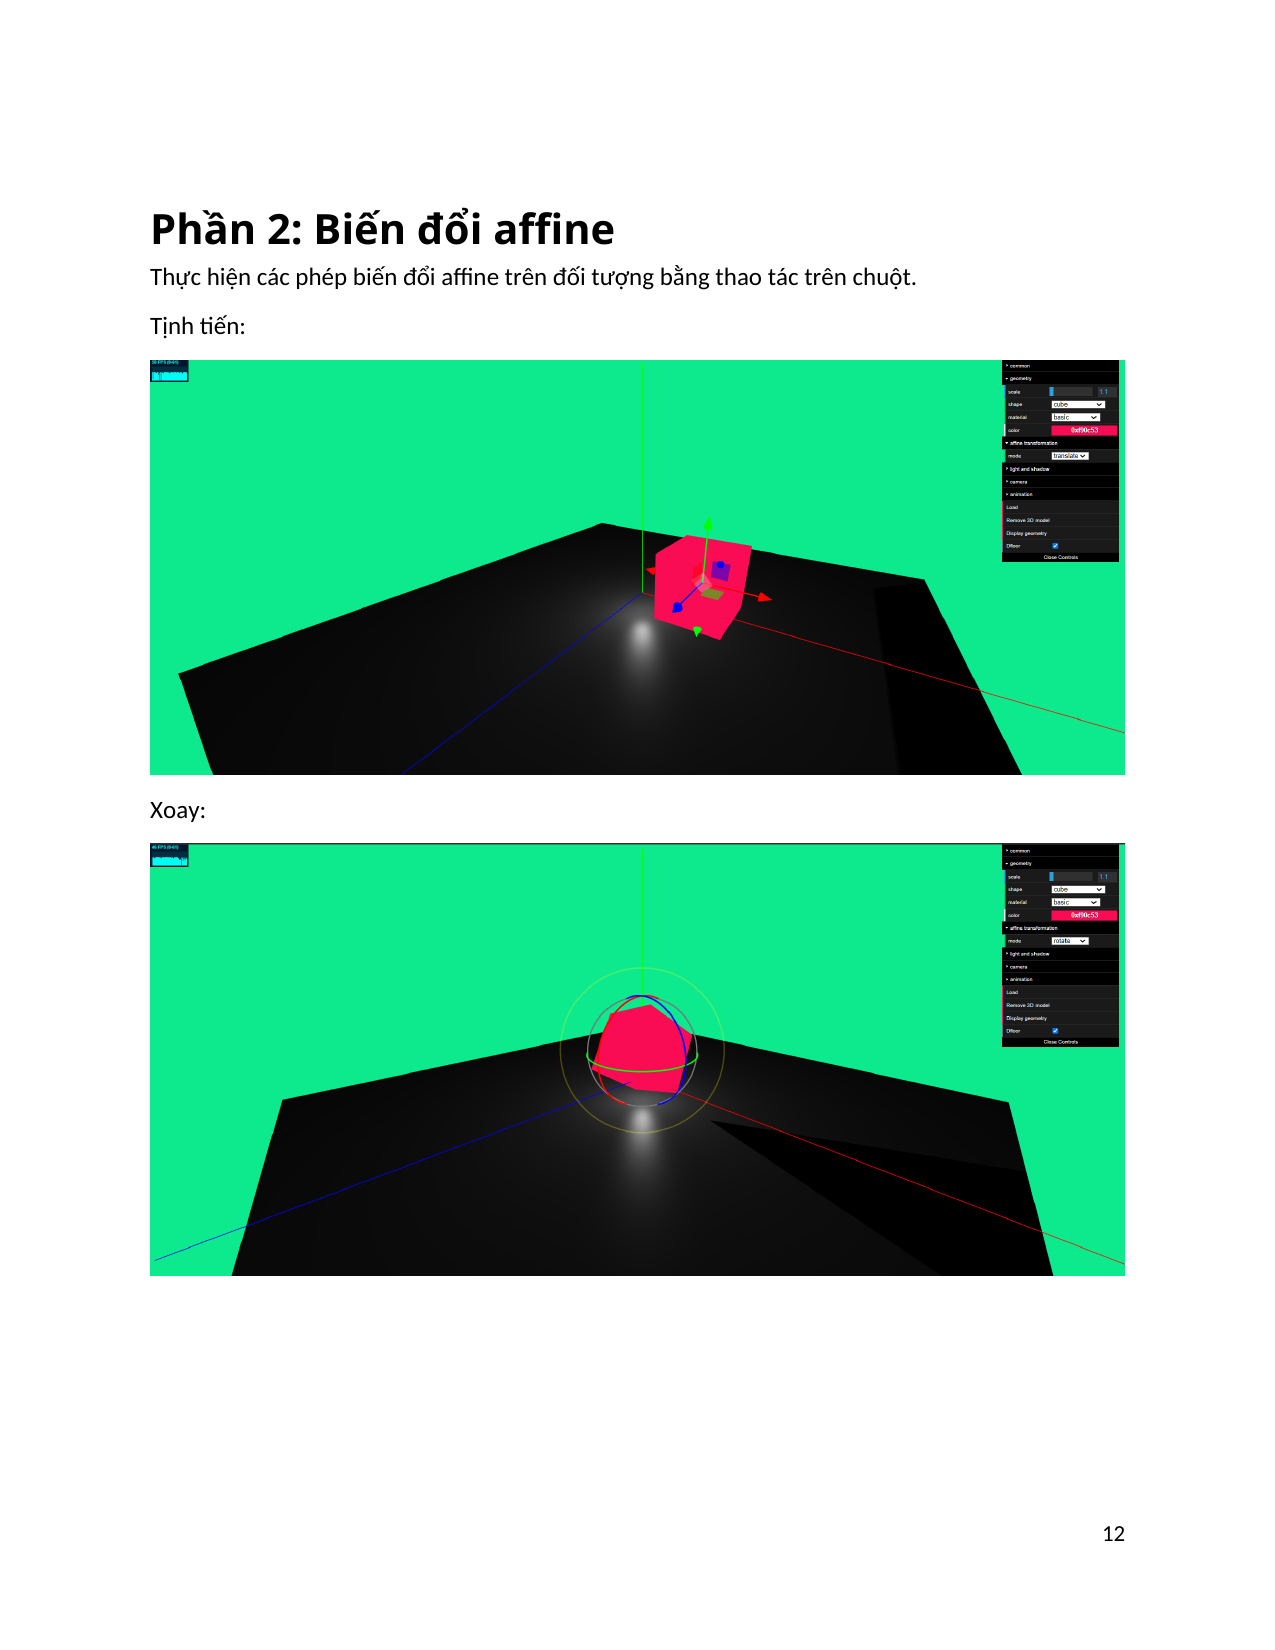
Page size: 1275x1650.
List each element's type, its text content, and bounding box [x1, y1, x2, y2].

picture [150, 360, 1125, 775]
picture [150, 843, 1125, 1276]
text Thực hiện các phép biến đổi affine trên đối tượng bằng thao tác trên chuột. [150, 261, 1125, 291]
text Xoay: [150, 794, 1125, 824]
text Tịnh tiến: [150, 310, 1125, 341]
subtitle Phần 2: Biến đổi affine [150, 199, 1125, 256]
